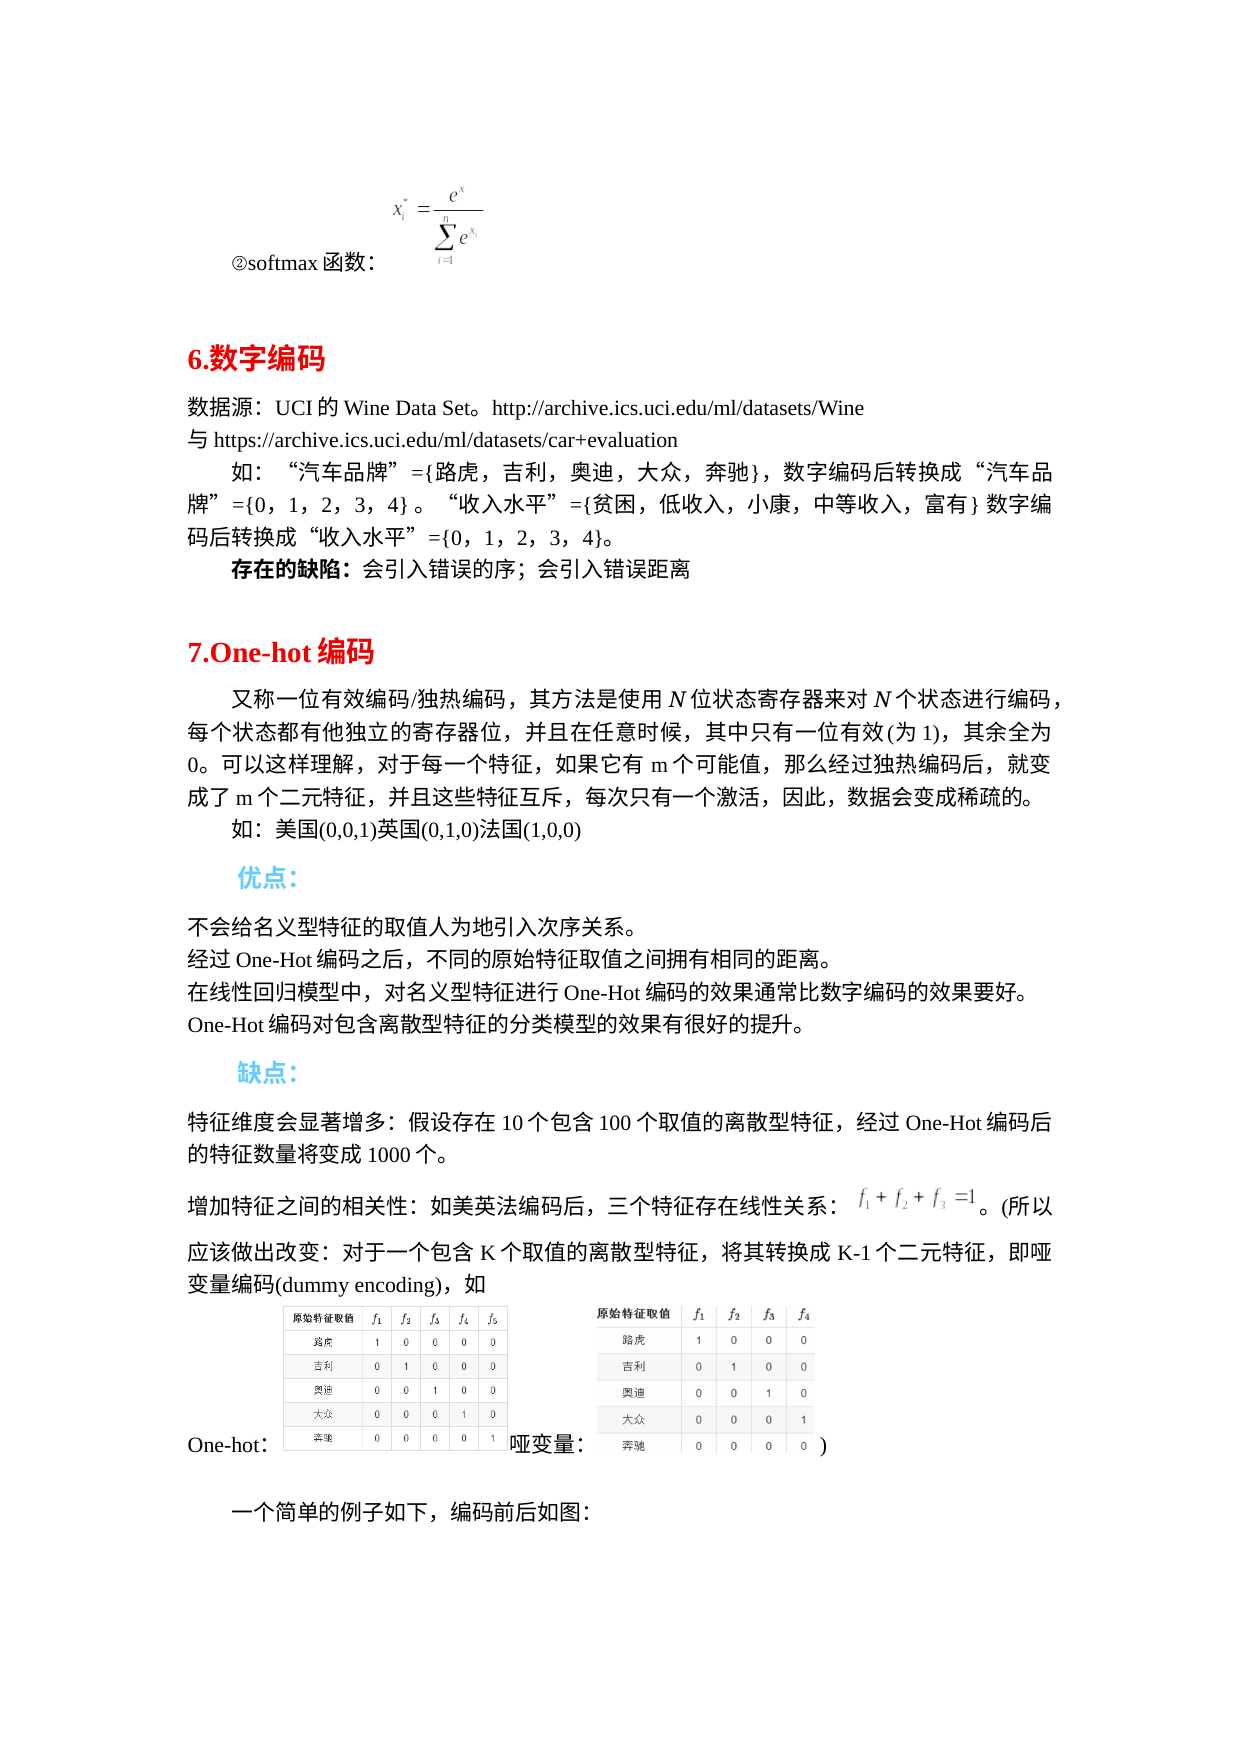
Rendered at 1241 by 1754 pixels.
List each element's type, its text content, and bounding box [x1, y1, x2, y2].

text 与https://archive.ics.uci.edu/ml/datasets/car+evaluation [187, 422, 1053, 454]
text 如：“汽车品牌”={路虎，吉利，奥迪，大众，奔驰}，数字编码后转换成“汽车品牌”={0，1，2，3，4} 。“收入水平”={贫困，低收入，小康，中等收入，富有} 数字编码后转换成“收入水平”={0，1，2，3，4}。 [187, 454, 1053, 552]
text 一个简单的例子如下，编码前后如图： [187, 1494, 1053, 1527]
text 特征维度会显著增多：假设存在10个包含100个取值的离散型特征，经过One-Hot编码后的特征数量将变成1000个。 [187, 1104, 1053, 1169]
text 优点： [187, 844, 1053, 909]
text 增加特征之间的相关性：如美英法编码后，三个特征存在线性关系：。(所以应该做出改变：对于一个包含K个取值的离散型特征，将其转换成K-1个二元特征，即哑变量编码(dummy encoding)，如 [187, 1169, 1053, 1299]
text 6.数字编码 [187, 324, 1053, 389]
text 又称一位有效编码/独热编码，其方法是使用N位状态寄存器来对N个状态进行编码，每个状态都有他独立的寄存器位，并且在任意时候，其中只有一位有效(为1)，其余全为0。可以这样理解，对于每一个特征，如果它有m个可能值，那么经过独热编码后，就变成了m个二元特征，并且这些特征互斥，每次只有一个激活，因此，数据会变成稀疏的。 [187, 682, 1053, 812]
text 在线性回归模型中，对名义型特征进行One-Hot编码的效果通常比数字编码的效果要好。 [187, 974, 1053, 1007]
text ②softmax函数： [187, 162, 1053, 292]
picture [596, 1306, 815, 1453]
text One-Hot编码对包含离散型特征的分类模型的效果有很好的提升。 [187, 1007, 1053, 1039]
text 存在的缺陷：会引入错误的序；会引入错误距离 [187, 552, 1053, 617]
text 数据源：UCI的Wine Data Set。http://archive.ics.uci.edu/ml/datasets/Wine [187, 389, 1053, 422]
text 缺点： [187, 1039, 1053, 1104]
text 7.One-hot编码 [187, 617, 1053, 682]
picture [281, 1302, 510, 1453]
text 如：美国(0,0,1)英国(0,1,0)法国(1,0,0) [187, 812, 1053, 844]
text 不会给名义型特征的取值人为地引入次序关系。 经过One-Hot编码之后，不同的原始特征取值之间拥有相同的距离。 [187, 909, 1053, 974]
